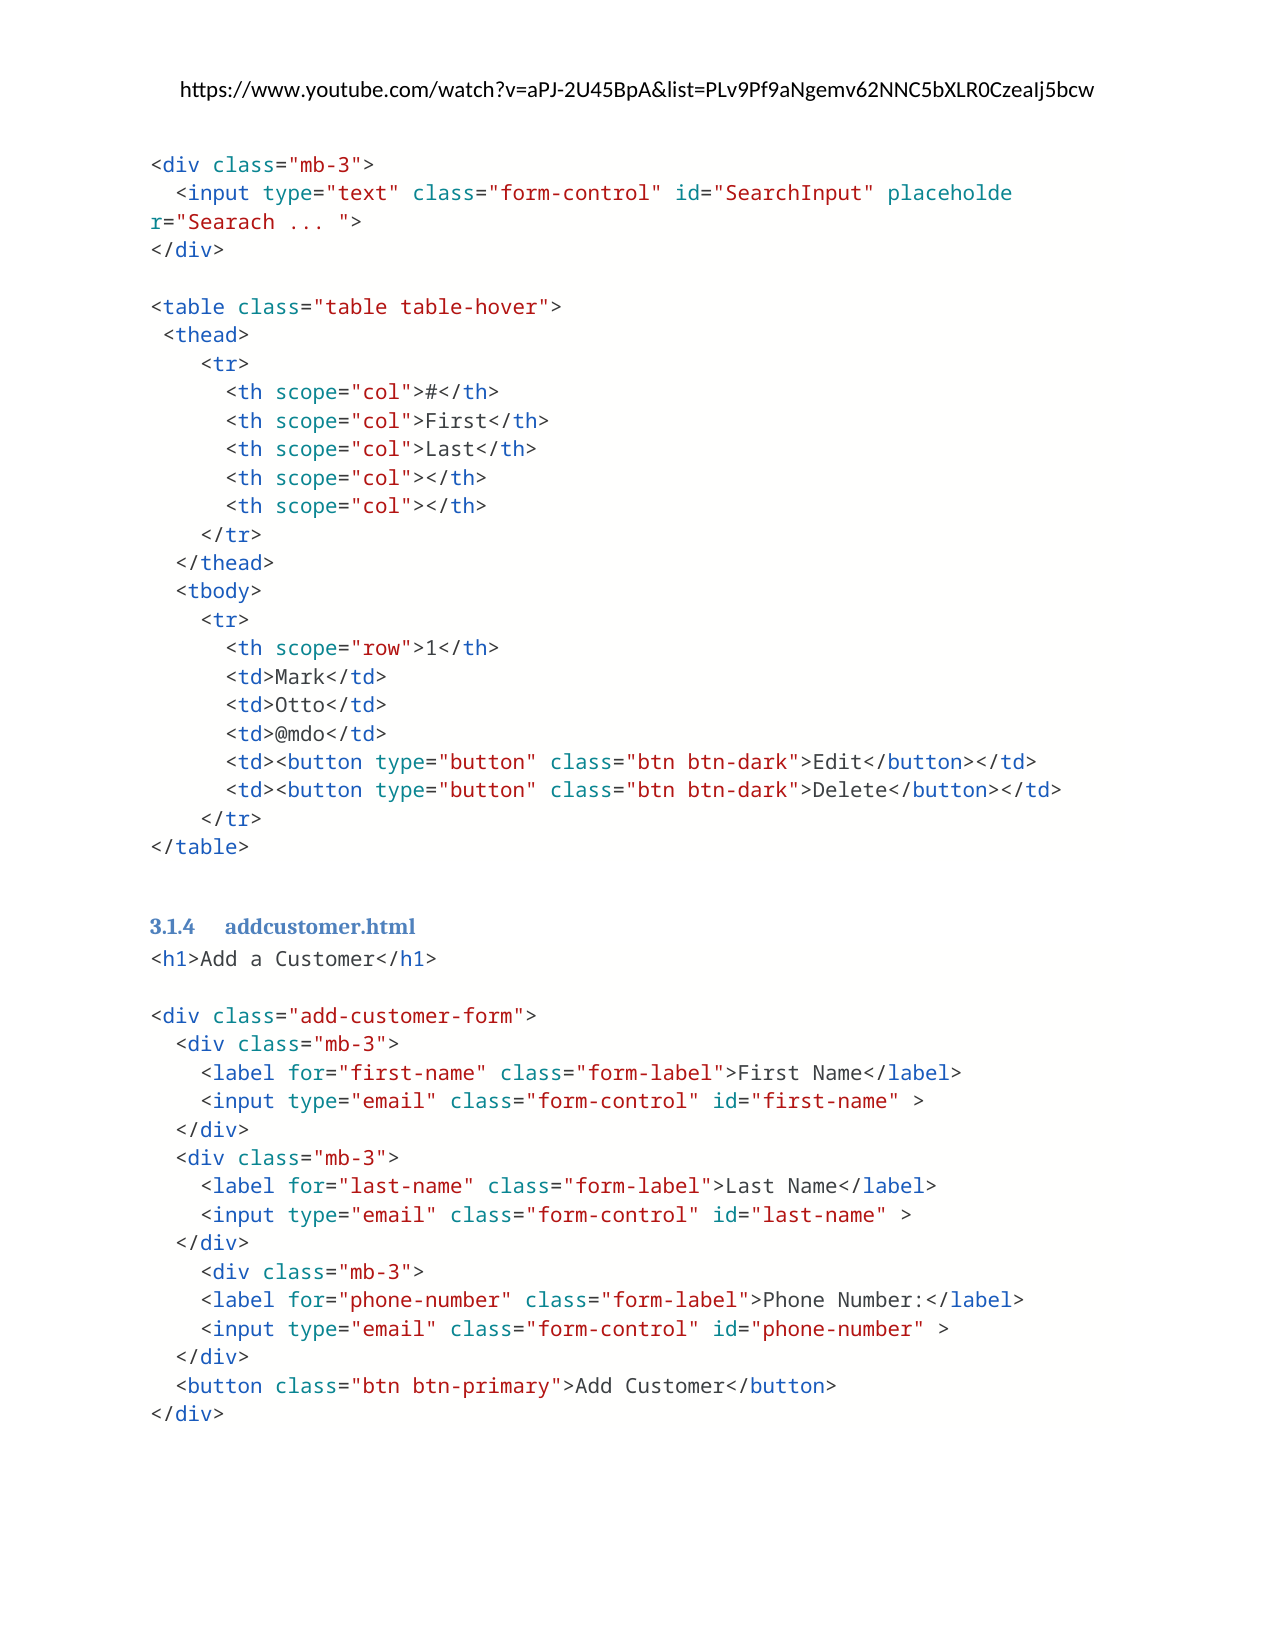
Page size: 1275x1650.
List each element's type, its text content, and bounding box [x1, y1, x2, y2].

text <input type="text" class="form-control" id="SearchInput" placeholder="Searach ... "> [150, 178, 1125, 235]
text <div class="mb-3"> [150, 150, 1125, 178]
text <td><button type="button" class="btn btn-dark">Delete</button></td> [150, 776, 1125, 804]
text </div> [150, 235, 1125, 264]
text </table> [150, 832, 1125, 861]
text <td><button type="button" class="btn btn-dark">Edit</button></td> [150, 747, 1125, 776]
text </tr> [150, 520, 1125, 548]
text <input type="email" class="form-control" id="first-name" > [150, 1086, 1125, 1115]
text <table class="table table-hover"> [150, 292, 1125, 321]
text <tbody> [150, 577, 1125, 605]
text <th scope="col">Last</th> [150, 434, 1125, 463]
text <div class="mb-3"> [150, 1029, 1125, 1058]
text <label for="phone-number" class="form-label">Phone Number:</label> [150, 1285, 1125, 1314]
text <th scope="col"></th> [150, 491, 1125, 520]
text <button class="btn btn-primary">Add Customer</button> [150, 1371, 1125, 1399]
text <label for="last-name" class="form-label">Last Name</label> [150, 1172, 1125, 1200]
text <th scope="row">1</th> [150, 633, 1125, 662]
text <tr> [150, 349, 1125, 377]
text <div class="add-customer-form"> [150, 1001, 1125, 1029]
text <td>Otto</td> [150, 690, 1125, 719]
text <input type="email" class="form-control" id="phone-number" > [150, 1314, 1125, 1342]
text <div class="mb-3"> [150, 1143, 1125, 1172]
subtitle addcustomer.html [150, 914, 1125, 940]
text </div> [150, 1399, 1125, 1428]
text <th scope="col">#</th> [150, 377, 1125, 406]
text </thead> [150, 548, 1125, 577]
text <div class="mb-3"> [150, 1257, 1125, 1285]
text <label for="first-name" class="form-label">First Name</label> [150, 1058, 1125, 1086]
text <td>@mdo</td> [150, 719, 1125, 747]
text </tr> [150, 804, 1125, 832]
text <tr> [150, 605, 1125, 633]
text <input type="email" class="form-control" id="last-name" > [150, 1200, 1125, 1228]
text <th scope="col">First</th> [150, 406, 1125, 434]
text <thead> [150, 321, 1125, 349]
text <h1>Add a Customer</h1> [150, 944, 1125, 973]
text </div> [150, 1228, 1125, 1257]
text <td>Mark</td> [150, 662, 1125, 690]
text </div> [150, 1342, 1125, 1371]
text <th scope="col"></th> [150, 463, 1125, 491]
text </div> [150, 1115, 1125, 1143]
